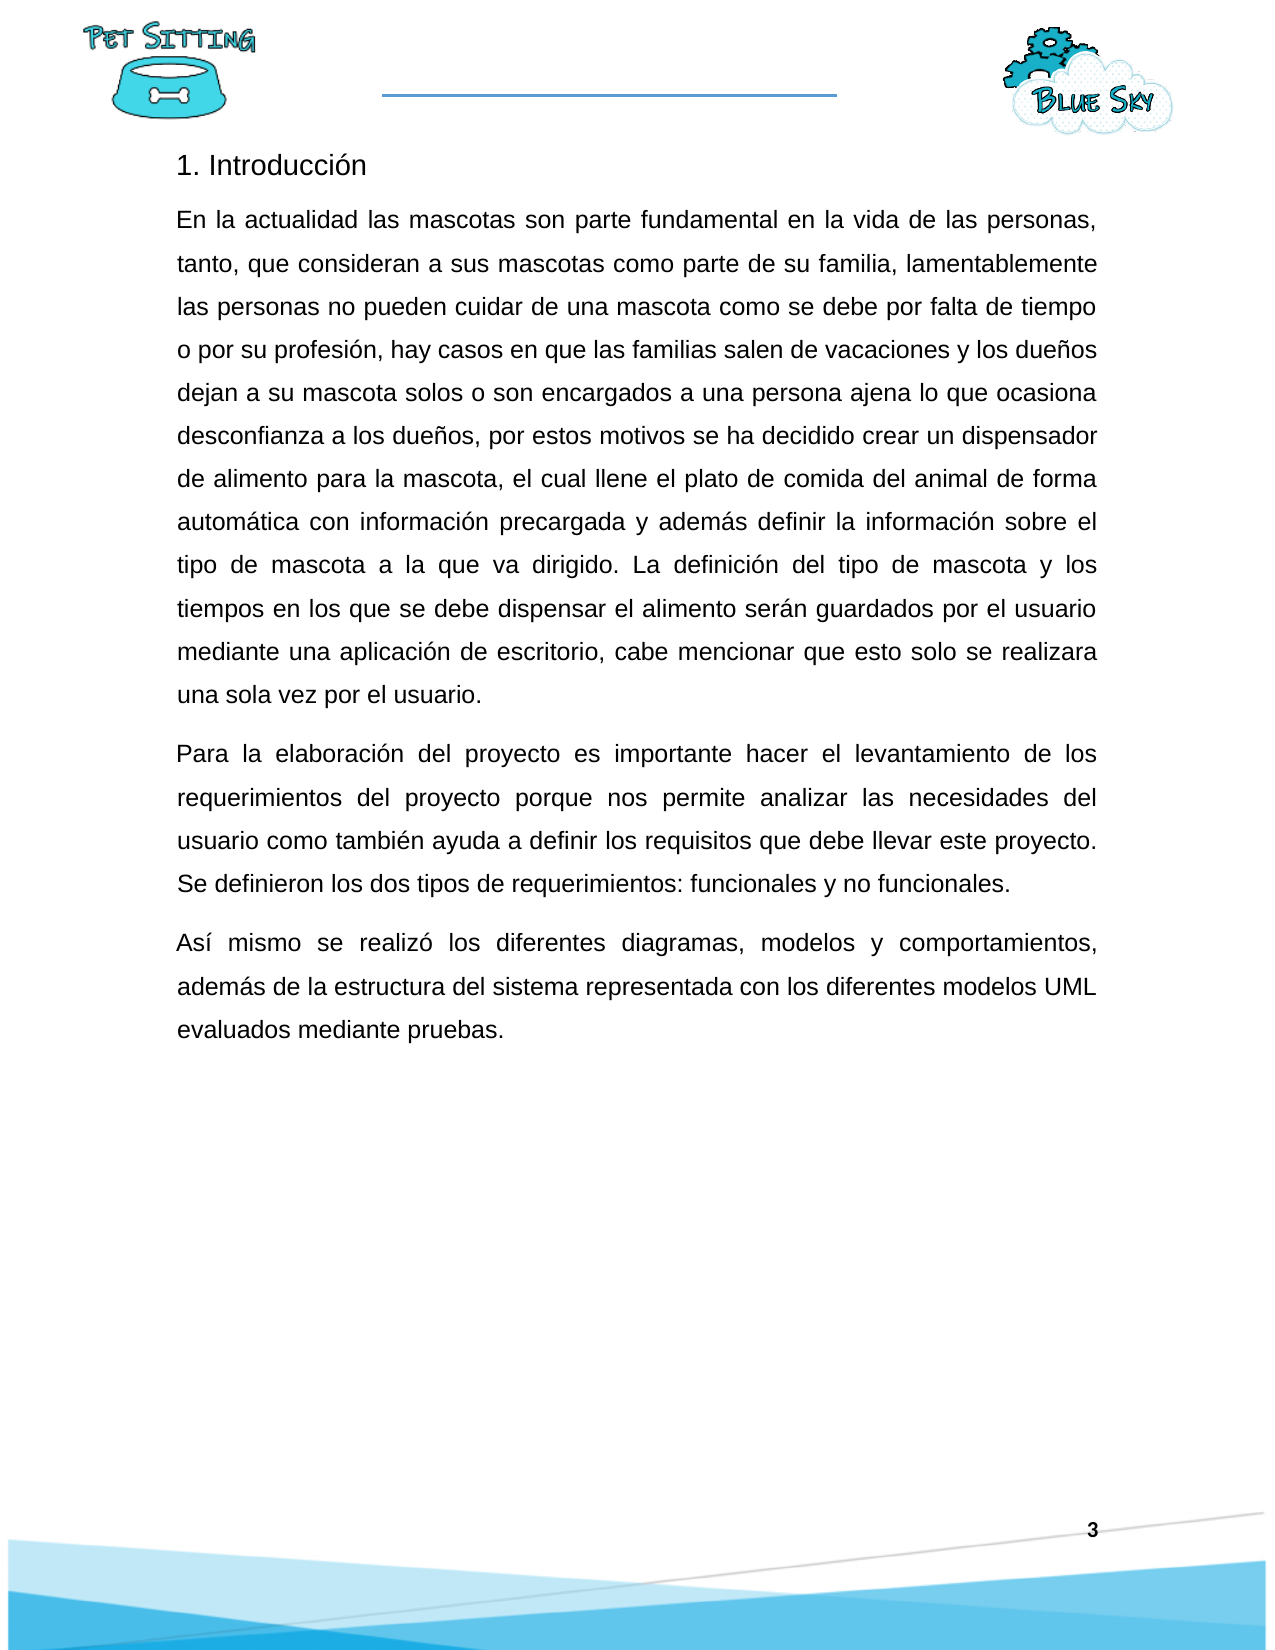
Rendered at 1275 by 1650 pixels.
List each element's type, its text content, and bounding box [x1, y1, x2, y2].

text Para la elaboración del proyecto es importante hacer el levantamiento de los requerimientos del proyecto porque nos permite analizar las necesidades del usuario como también ayuda a definir los requisitos que debe llevar este proyecto. Se definieron los dos tipos de requerimientos: funcionales y no funcionales. [176, 739, 1099, 897]
picture [0, 1502, 1271, 1650]
text En la actualidad las mascotas son parte fundamental en la vida de las personas, tanto, que consideran a sus mascotas como parte de su familia, lamentablemente las personas no pueden cuidar de una mascota como se debe por falta de tiempo o por su profesión, hay casos en que las familias salen de vacaciones y los dueños dejan a su mascota solos o son encargados a una persona ajena lo que ocasiona desconfianza a los dueños, por estos motivos se ha decidido crear un dispensador de alimento para la mascota, el cual llene el plato de comida del animal de forma automática con información precargada y además definir la información sobre el tipo de mascota a la que va dirigido. La definición del tipo de mascota y los tiempos en los que se debe dispensar el alimento serán guardados por el usuario mediante una aplicación de escritorio, cabe mencionar que esto solo se realizara una sola vez por el usuario. [176, 205, 1099, 708]
text Así mismo se realizó los diferentes diagramas, modelos y comportamientos, además de la estructura del sistema representada con los diferentes modelos UML evaluados mediante pruebas. [176, 928, 1099, 1043]
picture [997, 27, 1178, 139]
picture [76, 9, 265, 126]
subtitle Introducción [176, 148, 1098, 181]
